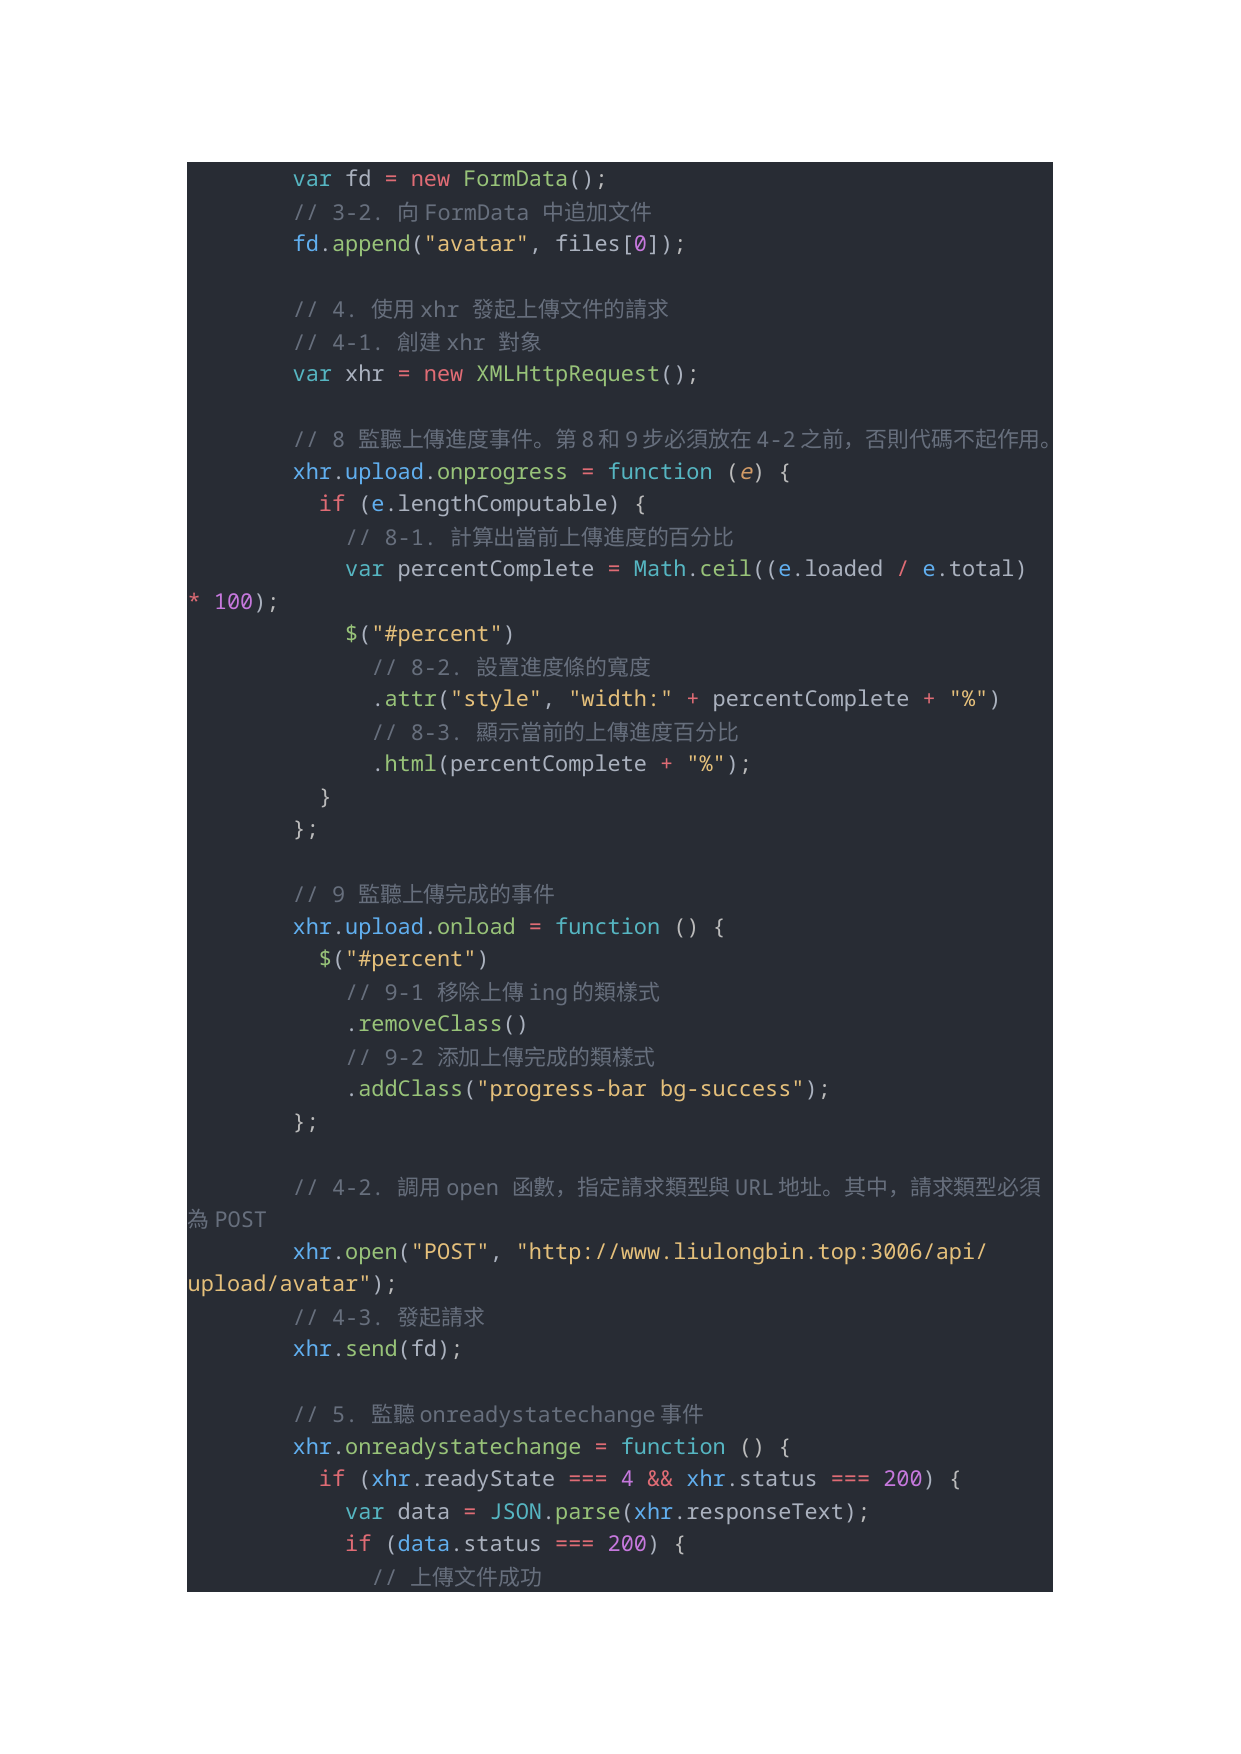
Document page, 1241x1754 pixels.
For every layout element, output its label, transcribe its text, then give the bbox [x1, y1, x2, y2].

text fd.append("avatar", files[0]); [187, 227, 1053, 259]
text // 8 監聽上傳進度事件。第8和9步必須放在4-2之前，否則代碼不起作用。 [187, 422, 1053, 454]
text }; [187, 1104, 1053, 1137]
text }; [187, 812, 1053, 844]
text // 3-2. 向 FormData 中追加文件 [187, 194, 1053, 227]
text } [187, 779, 1053, 812]
text // 4-2. 調用 open 函數，指定請求類型與URL地址。其中，請求類型必須為 POST [187, 1169, 1053, 1234]
text xhr.upload.onload = function () { [187, 909, 1053, 942]
text var fd = new FormData(); [187, 162, 1053, 194]
text var xhr = new XMLHttpRequest(); [187, 357, 1053, 389]
text // 4-3. 發起請求 [187, 1299, 1053, 1332]
text // 8-2. 設置進度條的寬度 [187, 649, 1053, 682]
text // 9 監聽上傳完成的事件 [187, 877, 1053, 909]
text $("#percent") [187, 942, 1053, 974]
text xhr.open("POST", "http://www.liulongbin.top:3006/api/upload/avatar"); [187, 1234, 1053, 1299]
text .addClass("progress-bar bg-success"); [187, 1072, 1053, 1104]
text if (xhr.readyState === 4 && xhr.status === 200) { [187, 1462, 1053, 1494]
text xhr.send(fd); [187, 1332, 1053, 1364]
text // 8-1. 計算出當前上傳進度的百分比 [187, 519, 1053, 552]
text if (e.lengthComputable) { [187, 487, 1053, 519]
text $("#percent") [187, 617, 1053, 649]
text .removeClass() [187, 1007, 1053, 1039]
text .html(percentComplete + "%"); [187, 747, 1053, 779]
text if (data.status === 200) { [187, 1527, 1053, 1559]
text // 8-3. 顯示當前的上傳進度百分比 [187, 714, 1053, 747]
text .attr("style", "width:" + percentComplete + "%") [187, 682, 1053, 714]
text xhr.onreadystatechange = function () { [187, 1429, 1053, 1462]
text // 4. 使用 xhr 發起上傳文件的請求 [187, 292, 1053, 324]
text xhr.upload.onprogress = function (e) { [187, 454, 1053, 487]
text // 上傳文件成功 [187, 1559, 1053, 1592]
text // 5. 監聽onreadystatechange事件 [187, 1397, 1053, 1429]
text var data = JSON.parse(xhr.responseText); [187, 1494, 1053, 1527]
text // 4-1. 創建 xhr 對象 [187, 324, 1053, 357]
text // 9-1 移除上傳ing的類樣式 [187, 974, 1053, 1007]
text // 9-2 添加上傳完成的類樣式 [187, 1039, 1053, 1072]
text var percentComplete = Math.ceil((e.loaded / e.total) * 100); [187, 552, 1053, 617]
